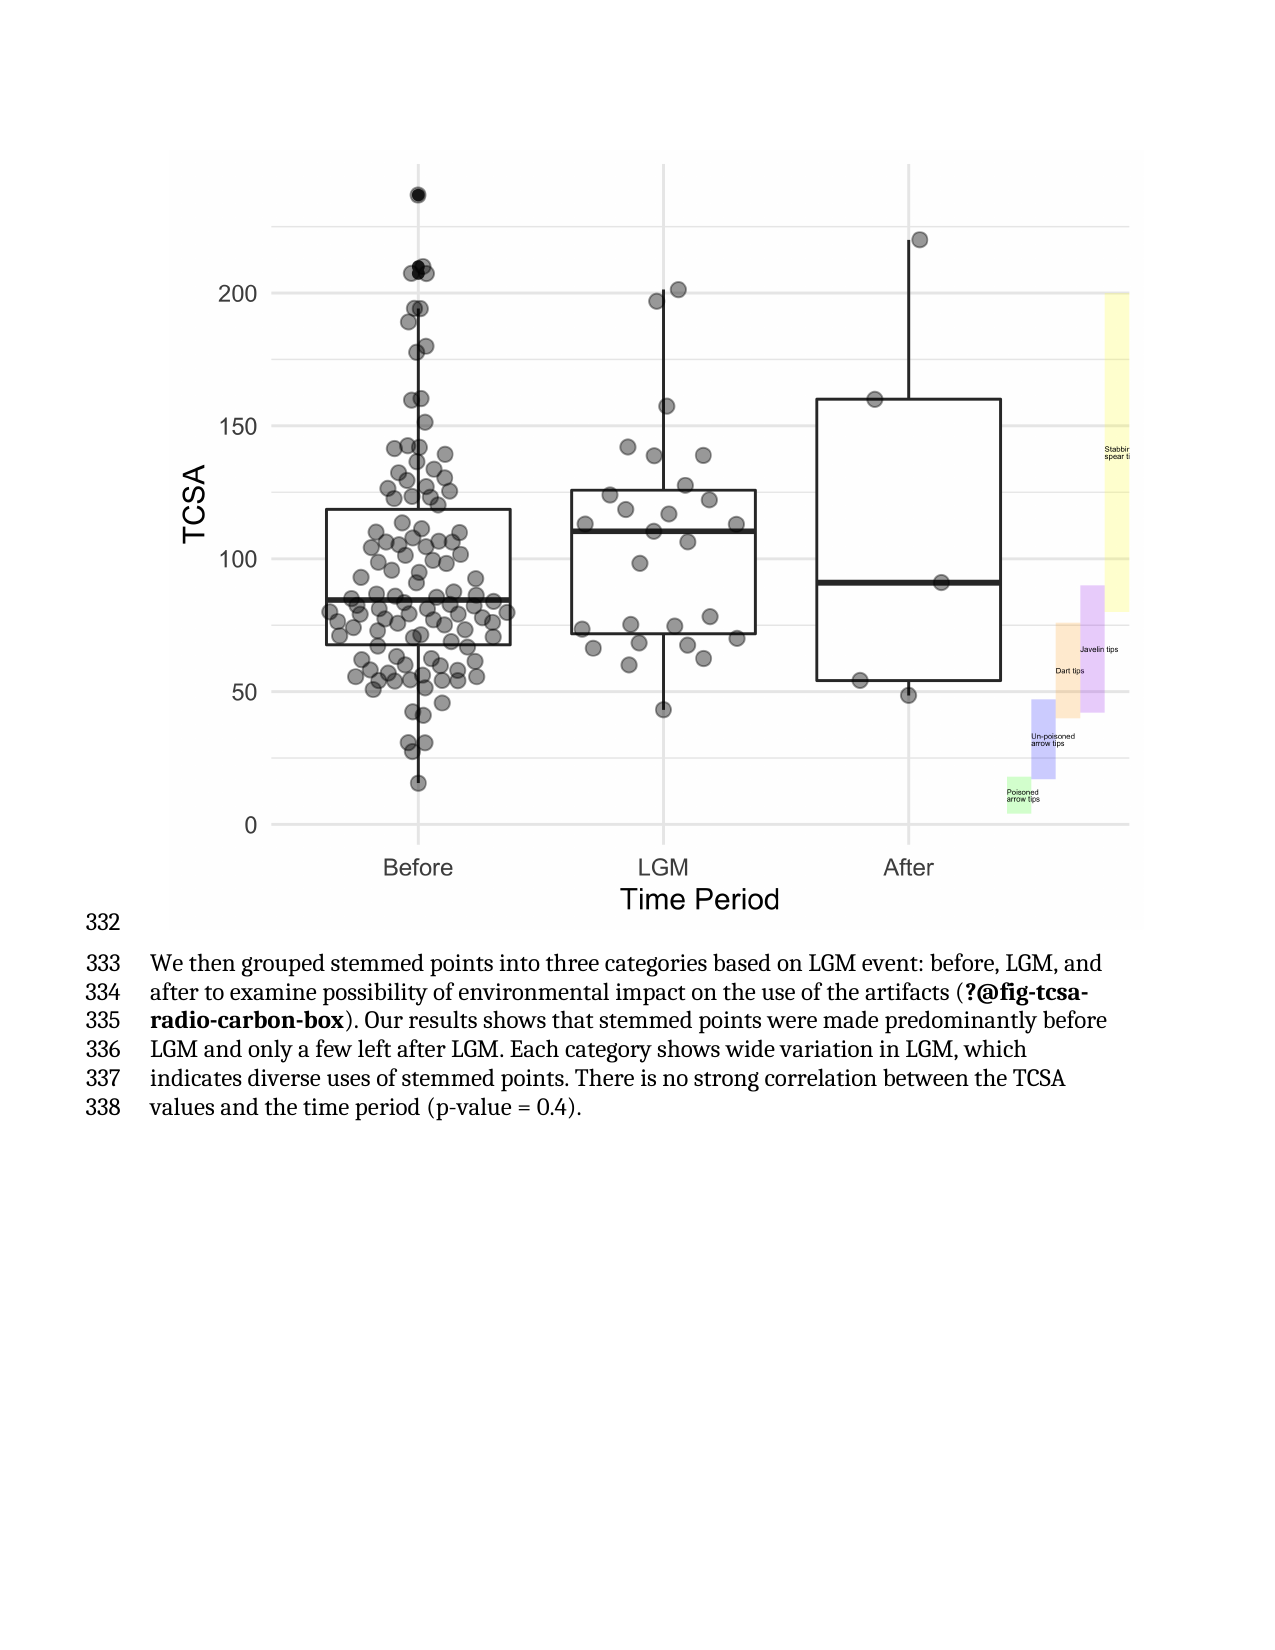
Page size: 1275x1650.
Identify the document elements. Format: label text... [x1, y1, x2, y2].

picture [168, 150, 1144, 930]
text We then grouped stemmed points into three categories based on LGM event: before, LGM, and after to examine possibility of environmental impact on the use of the artifacts (?@fig-tcsa-radio-carbon-box). Our results shows that stemmed points were made predominantly before LGM and only a few left after LGM. Each category shows wide variation in LGM, which indicates diverse uses of stemmed points. There is no strong correlation between the TCSA values and the time period (p-value = 0.4). [150, 949, 1125, 1121]
